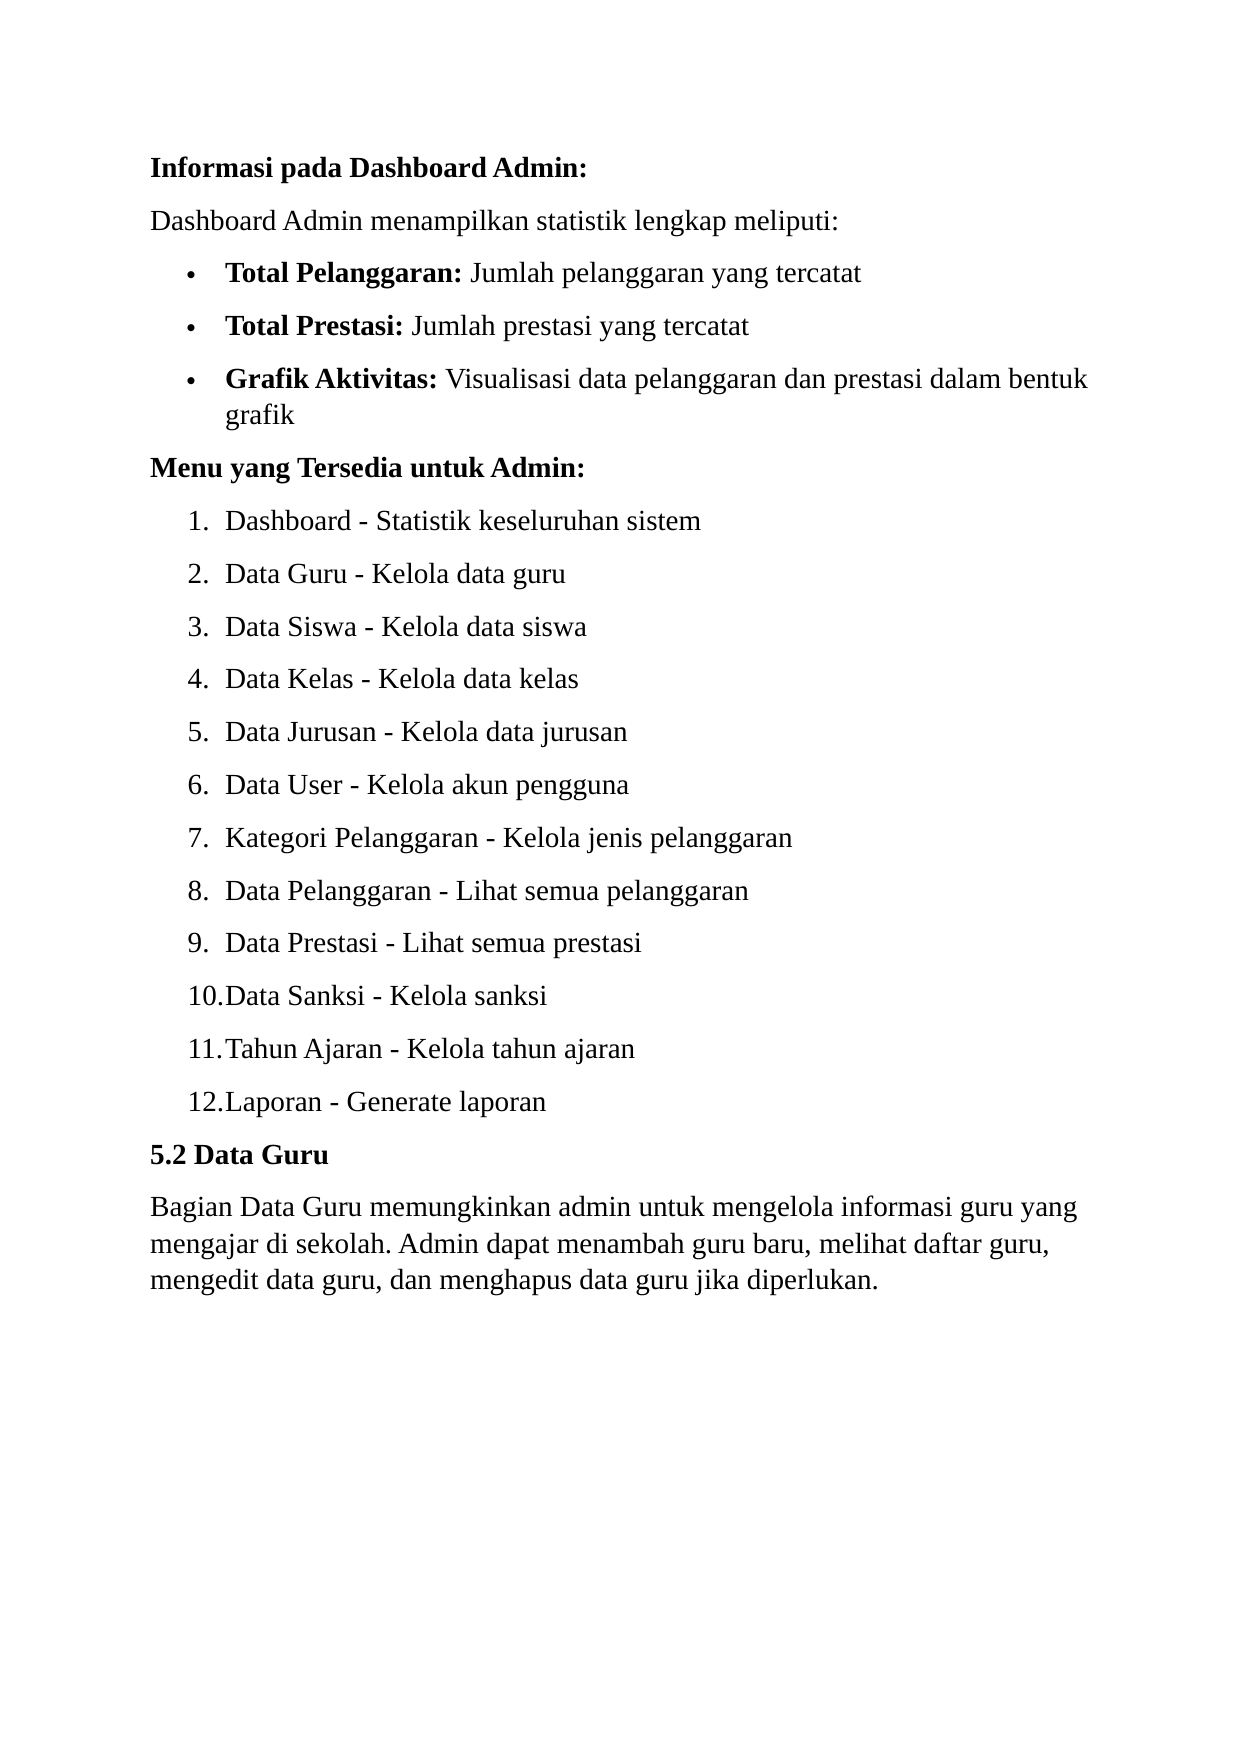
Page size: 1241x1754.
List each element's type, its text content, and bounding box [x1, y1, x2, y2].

list Kategori Pelanggaran - Kelola jenis pelanggaran [187, 820, 1090, 853]
list Laporan - Generate laporan [187, 1084, 1090, 1117]
list Dashboard - Statistik keseluruhan sistem [187, 503, 1090, 537]
text Informasi pada Dashboard Admin: [150, 150, 1090, 183]
list Tahun Ajaran - Kelola tahun ajaran [187, 1031, 1090, 1065]
list Total Pelanggaran: Jumlah pelanggaran yang tercatat [187, 256, 1090, 289]
list Data Prestasi - Lihat semua prestasi [187, 926, 1090, 959]
text Dashboard Admin menampilkan statistik lengkap meliputi: [150, 203, 1090, 236]
text Bagian Data Guru memungkinkan admin untuk mengelola informasi guru yang mengajar di sekolah. Admin dapat menambah guru baru, melihat daftar guru, mengedit data guru, dan menghapus data guru jika diperlukan. [150, 1189, 1090, 1295]
list Data Pelanggaran - Lihat semua pelanggaran [187, 873, 1090, 906]
text 5.2 Data Guru [150, 1137, 1090, 1170]
text Menu yang Tersedia untuk Admin: [150, 450, 1090, 484]
list Data Kelas - Kelola data kelas [187, 661, 1090, 695]
list Data Guru - Kelola data guru [187, 556, 1090, 589]
list Data User - Kelola akun pengguna [187, 767, 1090, 801]
list Data Jurusan - Kelola data jurusan [187, 714, 1090, 748]
list Grafik Aktivitas: Visualisasi data pelanggaran dan prestasi dalam bentuk grafik [187, 361, 1090, 431]
list Data Siswa - Kelola data siswa [187, 609, 1090, 642]
list Data Sanksi - Kelola sanksi [187, 978, 1090, 1012]
list Total Prestasi: Jumlah prestasi yang tercatat [187, 308, 1090, 342]
